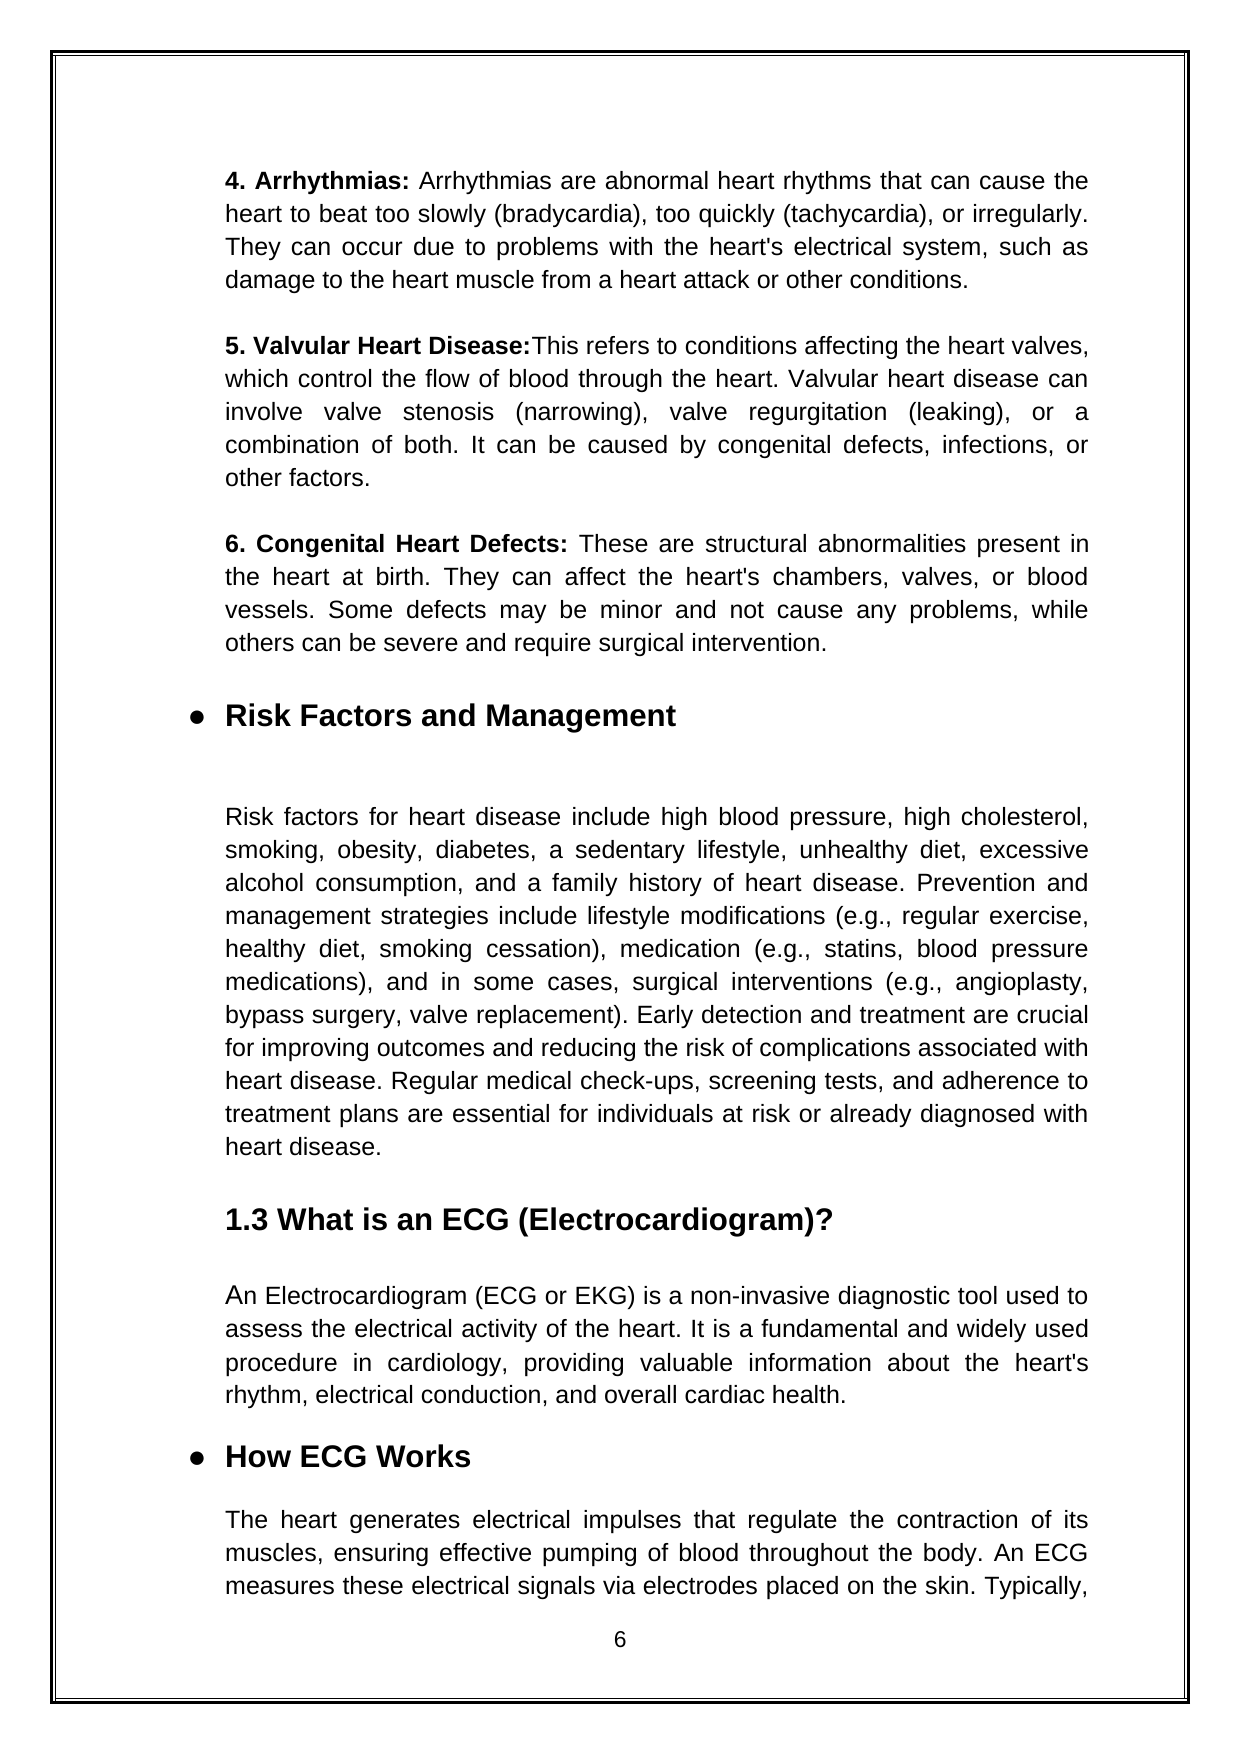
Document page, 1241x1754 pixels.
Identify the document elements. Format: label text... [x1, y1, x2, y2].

text 4. Arrhythmias: Arrhythmias are abnormal heart rhythms that can cause the heart to beat too slowly (bradycardia), too quickly (tachycardia), or irregularly. They can occur due to problems with the heart's electrical system, such as damage to the heart muscle from a heart attack or other conditions. [225, 166, 1090, 293]
text 5. Valvular Heart Disease:This refers to conditions affecting the heart valves, which control the flow of blood through the heart. Valvular heart disease can involve valve stenosis (narrowing), valve regurgitation (leaking), or a combination of both. It can be caused by congenital defects, infections, or other factors. [225, 331, 1090, 492]
text 6. Congenital Heart Defects: These are structural abnormalities present in the heart at birth. They can affect the heart's chambers, valves, or blood vessels. Some defects may be minor and not cause any problems, while others can be severe and require surgical intervention. [225, 529, 1090, 657]
title 1.3 What is an ECG (Electrocardiogram)? [225, 1201, 1090, 1237]
text An Electrocardiogram (ECG or EKG) is a non-invasive diagnostic tool used to assess the electrical activity of the heart. It is a fundamental and widely used procedure in cardiology, providing valuable information about the heart's rhythm, electrical conduction, and overall cardiac health. [225, 1279, 1090, 1409]
text Risk factors for heart disease include high blood pressure, high cholesterol, smoking, obesity, diabetes, a sedentary lifestyle, unhealthy diet, excessive alcohol consumption, and a family history of heart disease. Prevention and management strategies include lifestyle modifications (e.g., regular exercise, healthy diet, smoking cessation), medication (e.g., statins, blood pressure medications), and in some cases, surgical interventions (e.g., angioplasty, bypass surgery, valve replacement). Early detection and treatment are crucial for improving outcomes and reducing the risk of complications associated with heart disease. Regular medical check-ups, screening tests, and adherence to treatment plans are essential for individuals at risk or already diagnosed with heart disease. [225, 802, 1090, 1161]
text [225, 1505, 1090, 1599]
subtitle Risk Factors and Management [187, 697, 1090, 733]
subtitle How ECG Works [187, 1438, 1090, 1474]
